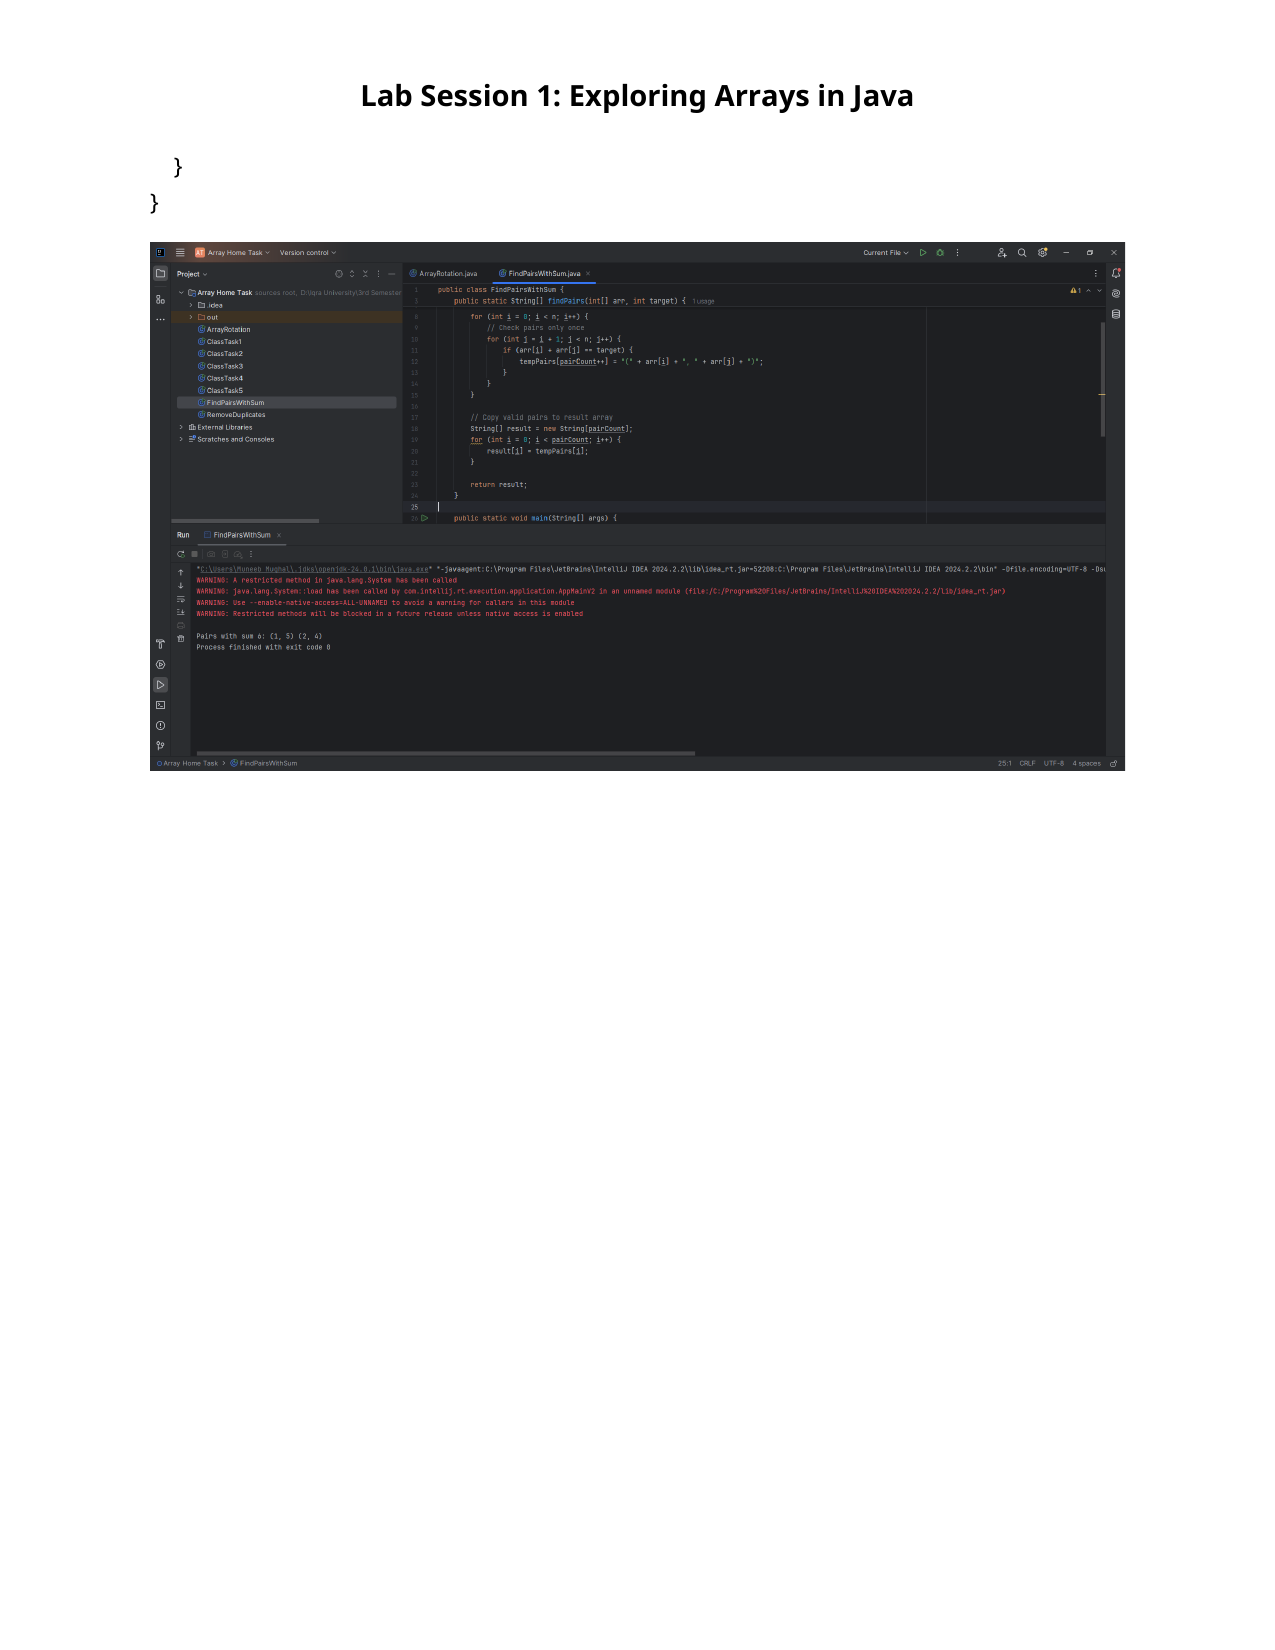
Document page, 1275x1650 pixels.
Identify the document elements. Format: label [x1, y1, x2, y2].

text [150, 150, 1125, 217]
picture [150, 242, 1125, 771]
